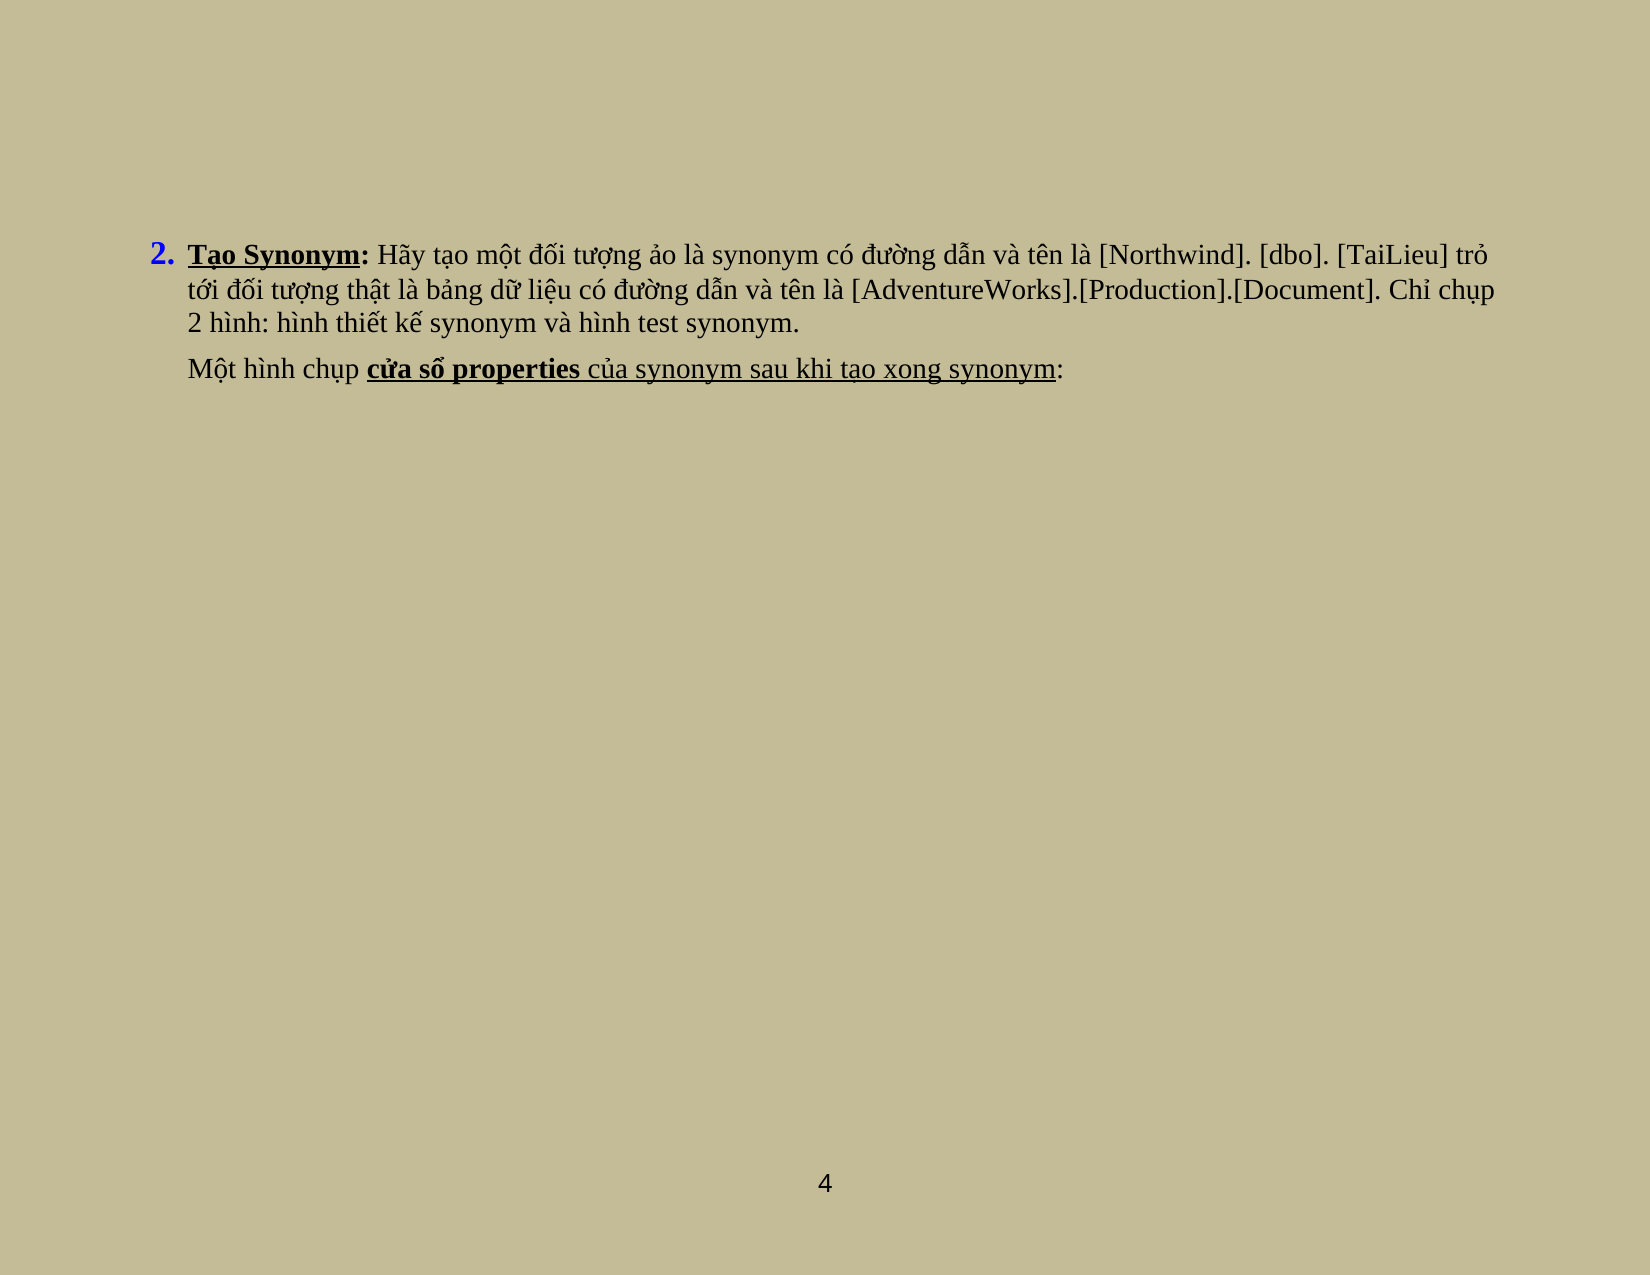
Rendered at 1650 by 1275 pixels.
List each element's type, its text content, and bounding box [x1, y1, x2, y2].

text Một hình chụp cửa sổ properties của synonym sau khi tạo xong synonym: [187, 351, 1500, 385]
list Tạo Synonym: Hãy tạo một đối tượng ảo là synonym có đường dẫn và tên là [Northwind]. [dbo]. [TaiLieu] trỏ tới đối tượng thật là bảng dữ liệu có đường dẫn và tên là [AdventureWorks].[Production].[Document]. Chỉ chụp 2 hình: hình thiết kế synonym và hình test synonym. [150, 233, 1500, 339]
